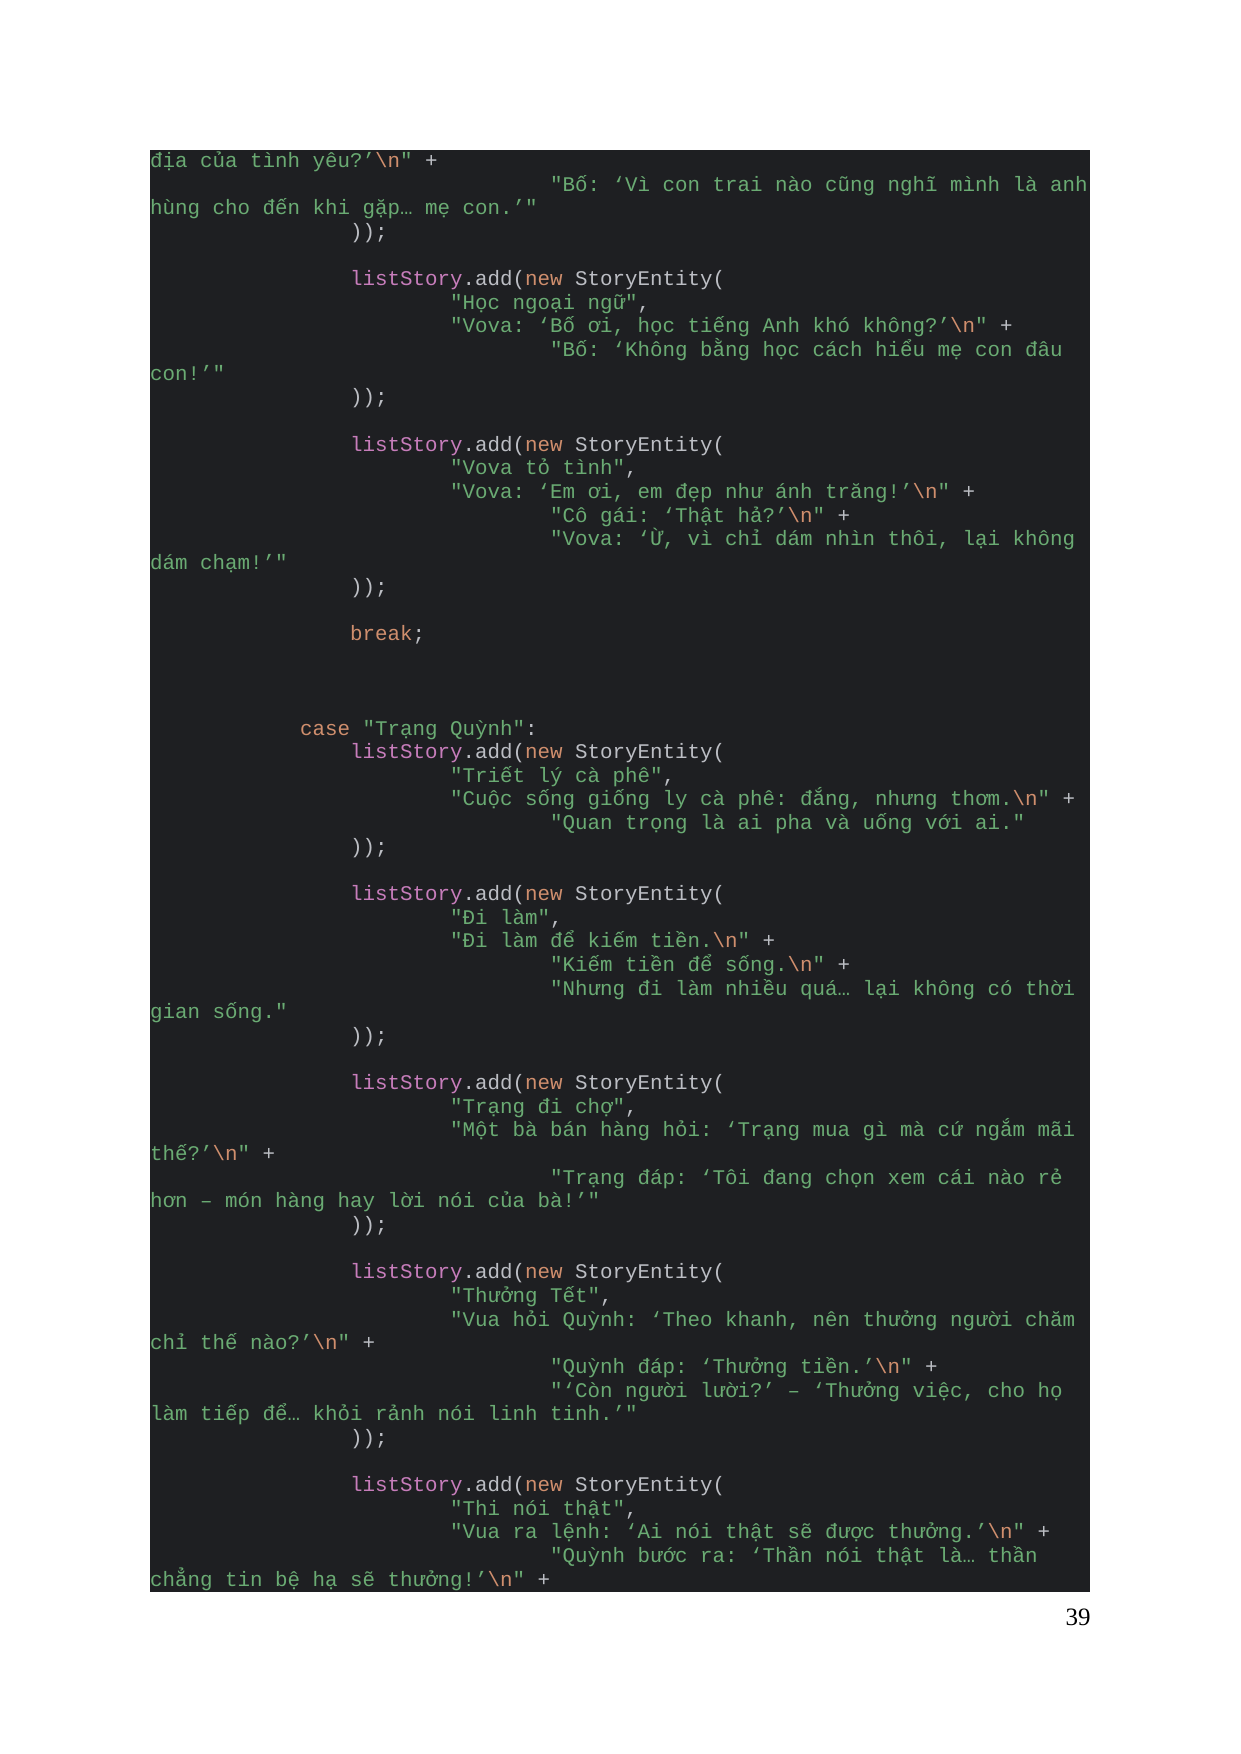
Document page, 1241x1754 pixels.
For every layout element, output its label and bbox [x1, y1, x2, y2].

text [150, 150, 1090, 1592]
